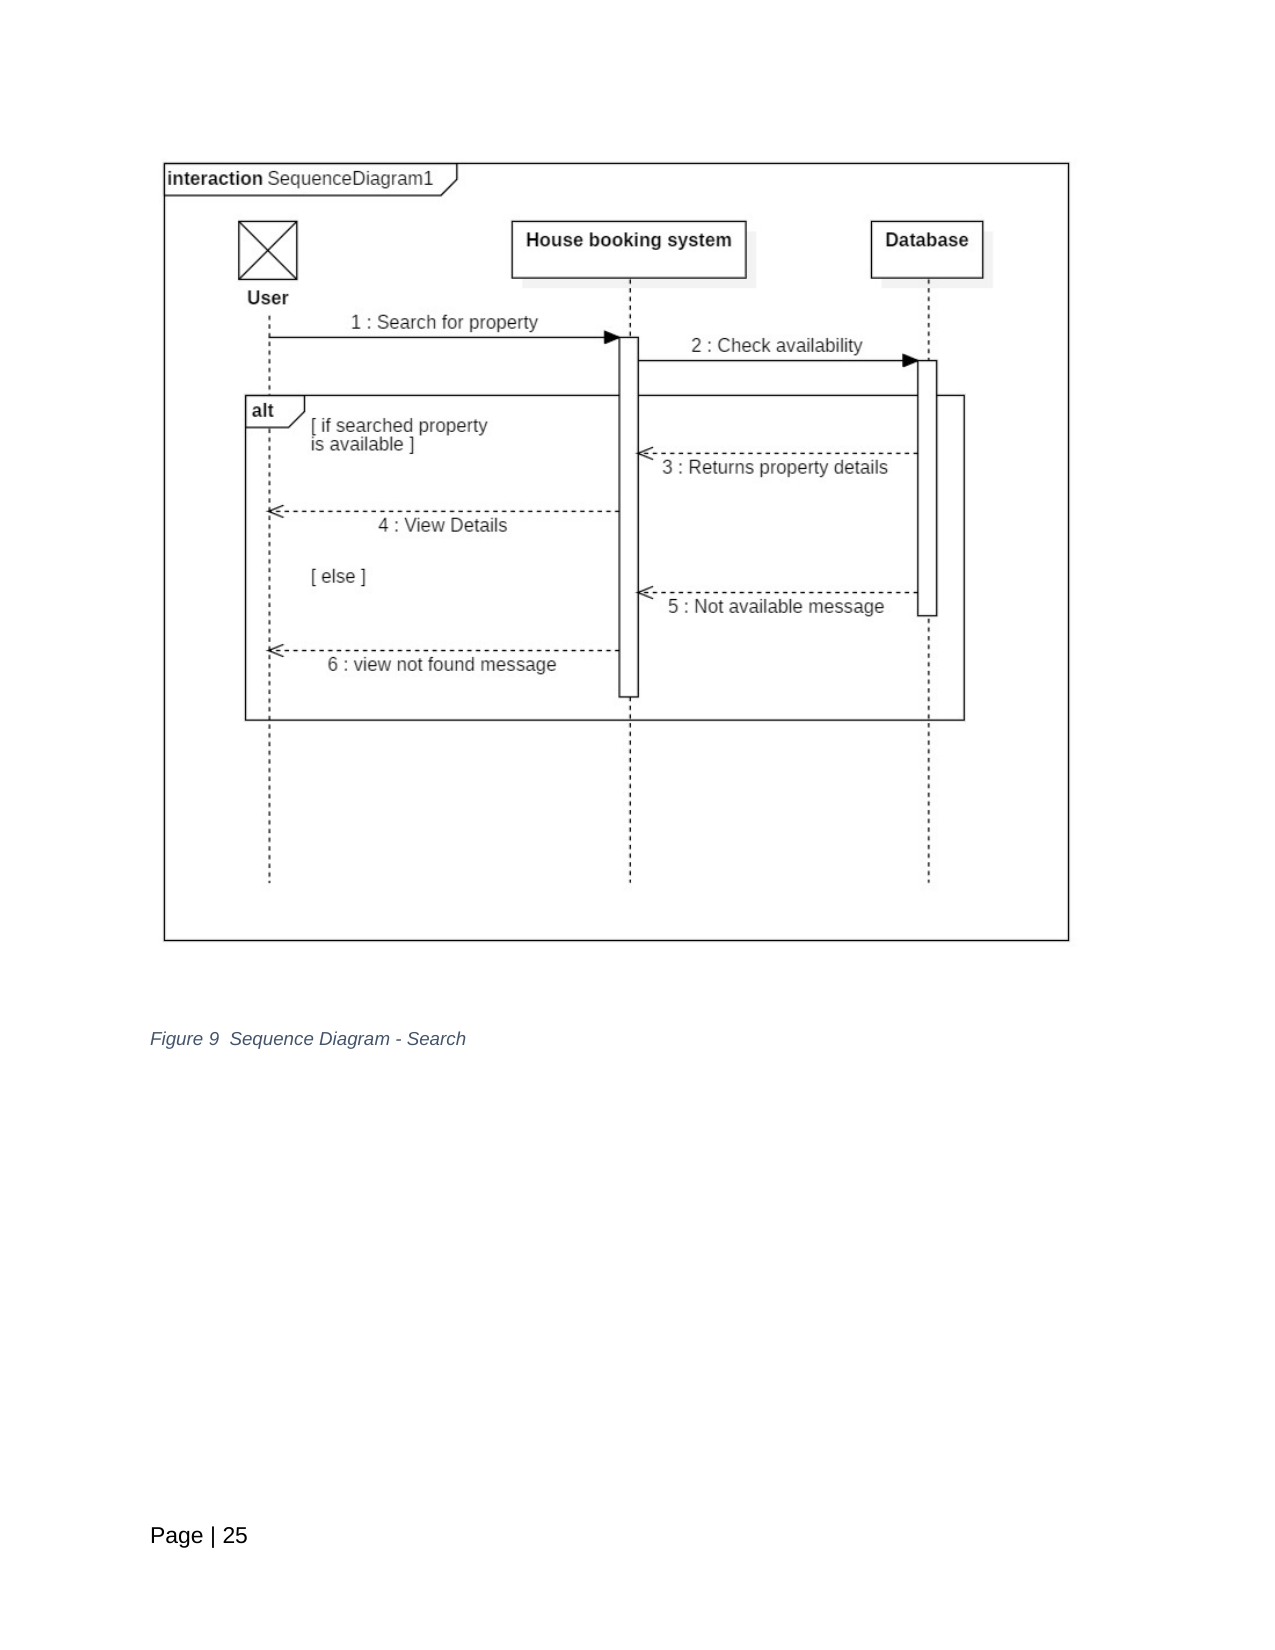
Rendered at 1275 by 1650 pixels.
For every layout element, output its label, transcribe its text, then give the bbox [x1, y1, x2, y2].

picture [150, 150, 1125, 998]
